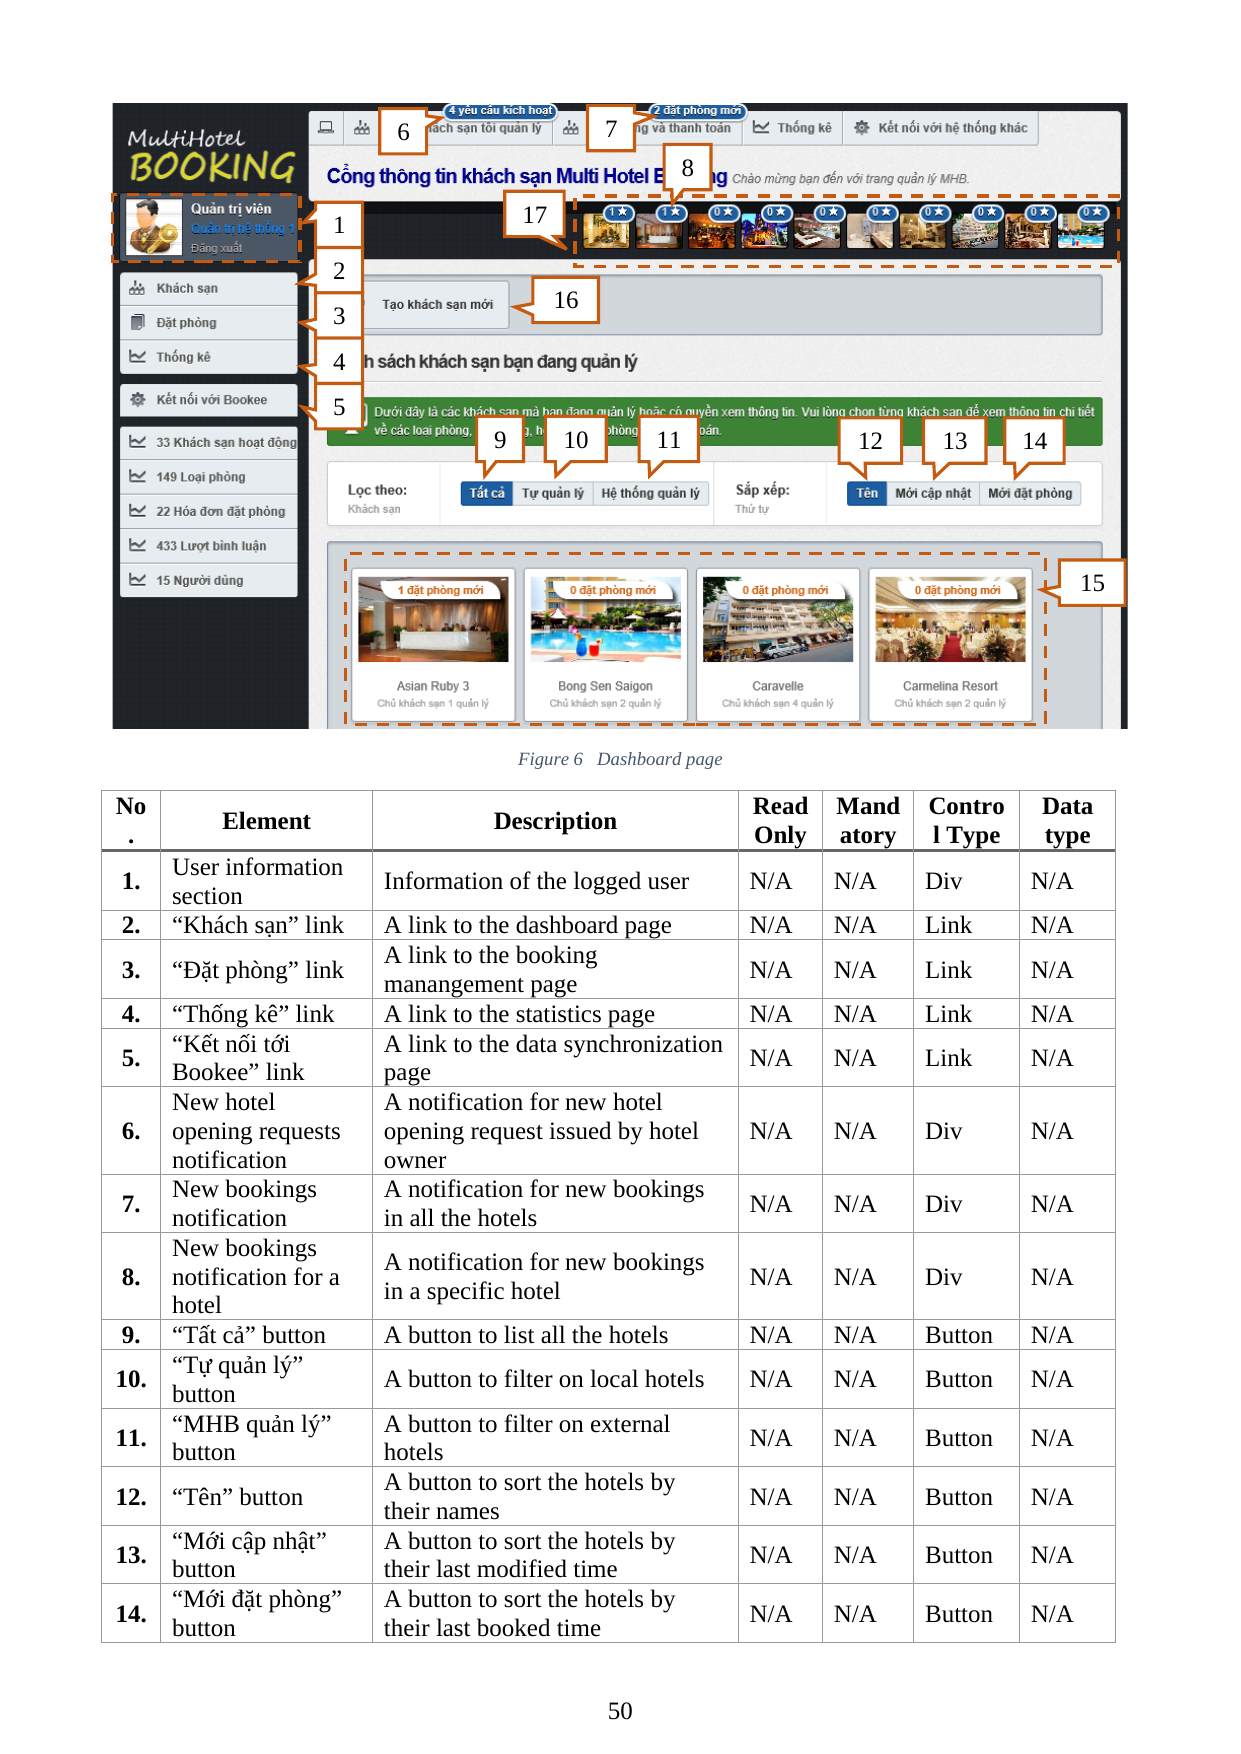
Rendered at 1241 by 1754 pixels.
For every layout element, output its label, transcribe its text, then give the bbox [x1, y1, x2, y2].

table_cell N/A [739, 1087, 822, 1173]
table_cell 7. [102, 1175, 160, 1232]
table_cell “Tự quản lý” button [161, 1350, 372, 1408]
table_cell A button to sort the hotels by their last booked time [373, 1584, 738, 1642]
table_cell N/A [1020, 1409, 1115, 1466]
table_header Element [161, 791, 372, 849]
table_cell “Thống kê” link [161, 999, 372, 1028]
table_cell A link to the data synchronization page [373, 1029, 738, 1086]
table_cell N/A [823, 1233, 913, 1319]
table_cell N/A [1020, 1526, 1115, 1583]
table_cell “Tất cả” button [161, 1320, 372, 1349]
table_cell N/A [1020, 1350, 1115, 1408]
table_cell Button [914, 1409, 1019, 1466]
table_cell A notification for new hotel opening request issued by hotel owner [373, 1087, 738, 1173]
table_cell “Kết nối tới Bookee” link [161, 1029, 372, 1086]
table_header Description [373, 791, 738, 849]
table_cell N/A [739, 1320, 822, 1349]
table_cell N/A [739, 1350, 822, 1408]
table_cell 13. [102, 1526, 160, 1583]
table_cell 1. [102, 852, 160, 909]
table_cell 5. [102, 1029, 160, 1086]
table_cell “Đặt phòng” link [161, 940, 372, 998]
table_cell “Mới đặt phòng” button [161, 1584, 372, 1642]
table_cell N/A [1020, 1467, 1115, 1525]
table_cell New hotel opening requests notification [161, 1087, 372, 1173]
table_cell A button to filter on external hotels [373, 1409, 738, 1466]
table_cell Button [914, 1350, 1019, 1408]
table_cell 14. [102, 1584, 160, 1642]
table_cell Button [914, 1526, 1019, 1583]
table_cell Link [914, 1029, 1019, 1086]
table_cell 6. [102, 1087, 160, 1173]
table_cell N/A [823, 1087, 913, 1173]
table_cell Button [914, 1467, 1019, 1525]
table_cell A notification for new bookings in a specific hotel [373, 1233, 738, 1319]
table_cell N/A [1020, 1233, 1115, 1319]
table_cell A button to sort the hotels by their names [373, 1467, 738, 1525]
table_cell “Mới cập nhật” button [161, 1526, 372, 1583]
table_cell Link [914, 999, 1019, 1028]
table_cell N/A [739, 1233, 822, 1319]
table_cell Link [914, 940, 1019, 998]
text Figure 6 Dashboard page [112, 748, 1128, 769]
table_cell Div [914, 852, 1019, 909]
table_cell N/A [823, 999, 913, 1028]
table_cell 10. [102, 1350, 160, 1408]
table_cell A button to list all the hotels [373, 1320, 738, 1349]
table_cell 9. [102, 1320, 160, 1349]
table_cell N/A [823, 1584, 913, 1642]
table_cell N/A [823, 1467, 913, 1525]
table_cell N/A [739, 999, 822, 1028]
table_cell N/A [823, 1409, 913, 1466]
table_cell 12. [102, 1467, 160, 1525]
table_cell Div [914, 1233, 1019, 1319]
table_cell “Khách sạn” link [161, 911, 372, 939]
table_cell User information section [161, 852, 372, 909]
table_cell N/A [739, 1584, 822, 1642]
table_cell N/A [739, 1029, 822, 1086]
table_cell New bookings notification [161, 1175, 372, 1232]
table_cell A button to sort the hotels by their last modified time [373, 1526, 738, 1583]
table_cell N/A [823, 1175, 913, 1232]
table_cell Button [914, 1320, 1019, 1349]
table_cell A link to the booking manangement page [373, 940, 738, 998]
table_cell N/A [1020, 1584, 1115, 1642]
table_cell N/A [823, 1350, 913, 1408]
table_cell Button [914, 1584, 1019, 1642]
table_cell N/A [739, 1526, 822, 1583]
table_cell N/A [1020, 1087, 1115, 1173]
table_cell N/A [1020, 1320, 1115, 1349]
table_cell 3. [102, 940, 160, 998]
table_cell 11. [102, 1409, 160, 1466]
table_cell N/A [823, 940, 913, 998]
table_header No. [102, 791, 160, 849]
table_cell A notification for new bookings in all the hotels [373, 1175, 738, 1232]
table_cell N/A [1020, 1175, 1115, 1232]
table_header Control Type [914, 791, 1019, 849]
table_cell 8. [102, 1233, 160, 1319]
table_cell A link to the statistics page [373, 999, 738, 1028]
table_cell N/A [1020, 852, 1115, 909]
table_cell “MHB quản lý” button [161, 1409, 372, 1466]
table_cell 4. [102, 999, 160, 1028]
table_cell N/A [739, 1175, 822, 1232]
table_cell N/A [823, 1320, 913, 1349]
table_cell N/A [739, 940, 822, 998]
table_cell N/A [823, 852, 913, 909]
table_cell N/A [823, 1029, 913, 1086]
table_cell N/A [739, 1467, 822, 1525]
table_cell N/A [739, 852, 822, 909]
table_cell Div [914, 1087, 1019, 1173]
table_cell N/A [1020, 911, 1115, 939]
table_cell 2. [102, 911, 160, 939]
table_cell A link to the dashboard page [373, 911, 738, 939]
table_cell Div [914, 1175, 1019, 1232]
table_header Mandatory [823, 791, 913, 849]
table_cell N/A [823, 911, 913, 939]
table_cell N/A [1020, 999, 1115, 1028]
table_header Read Only [739, 791, 822, 849]
table_cell N/A [823, 1526, 913, 1583]
table_cell N/A [1020, 1029, 1115, 1086]
table_cell N/A [739, 1409, 822, 1466]
table_cell “Tên” button [161, 1467, 372, 1525]
table_cell N/A [739, 911, 822, 939]
table_cell A button to filter on local hotels [373, 1350, 738, 1408]
table_cell Link [914, 911, 1019, 939]
table_cell New bookings notification for a hotel [161, 1233, 372, 1319]
table_cell Information of the logged user [373, 852, 738, 909]
table_cell N/A [1020, 940, 1115, 998]
table_header Data type [1020, 791, 1115, 849]
